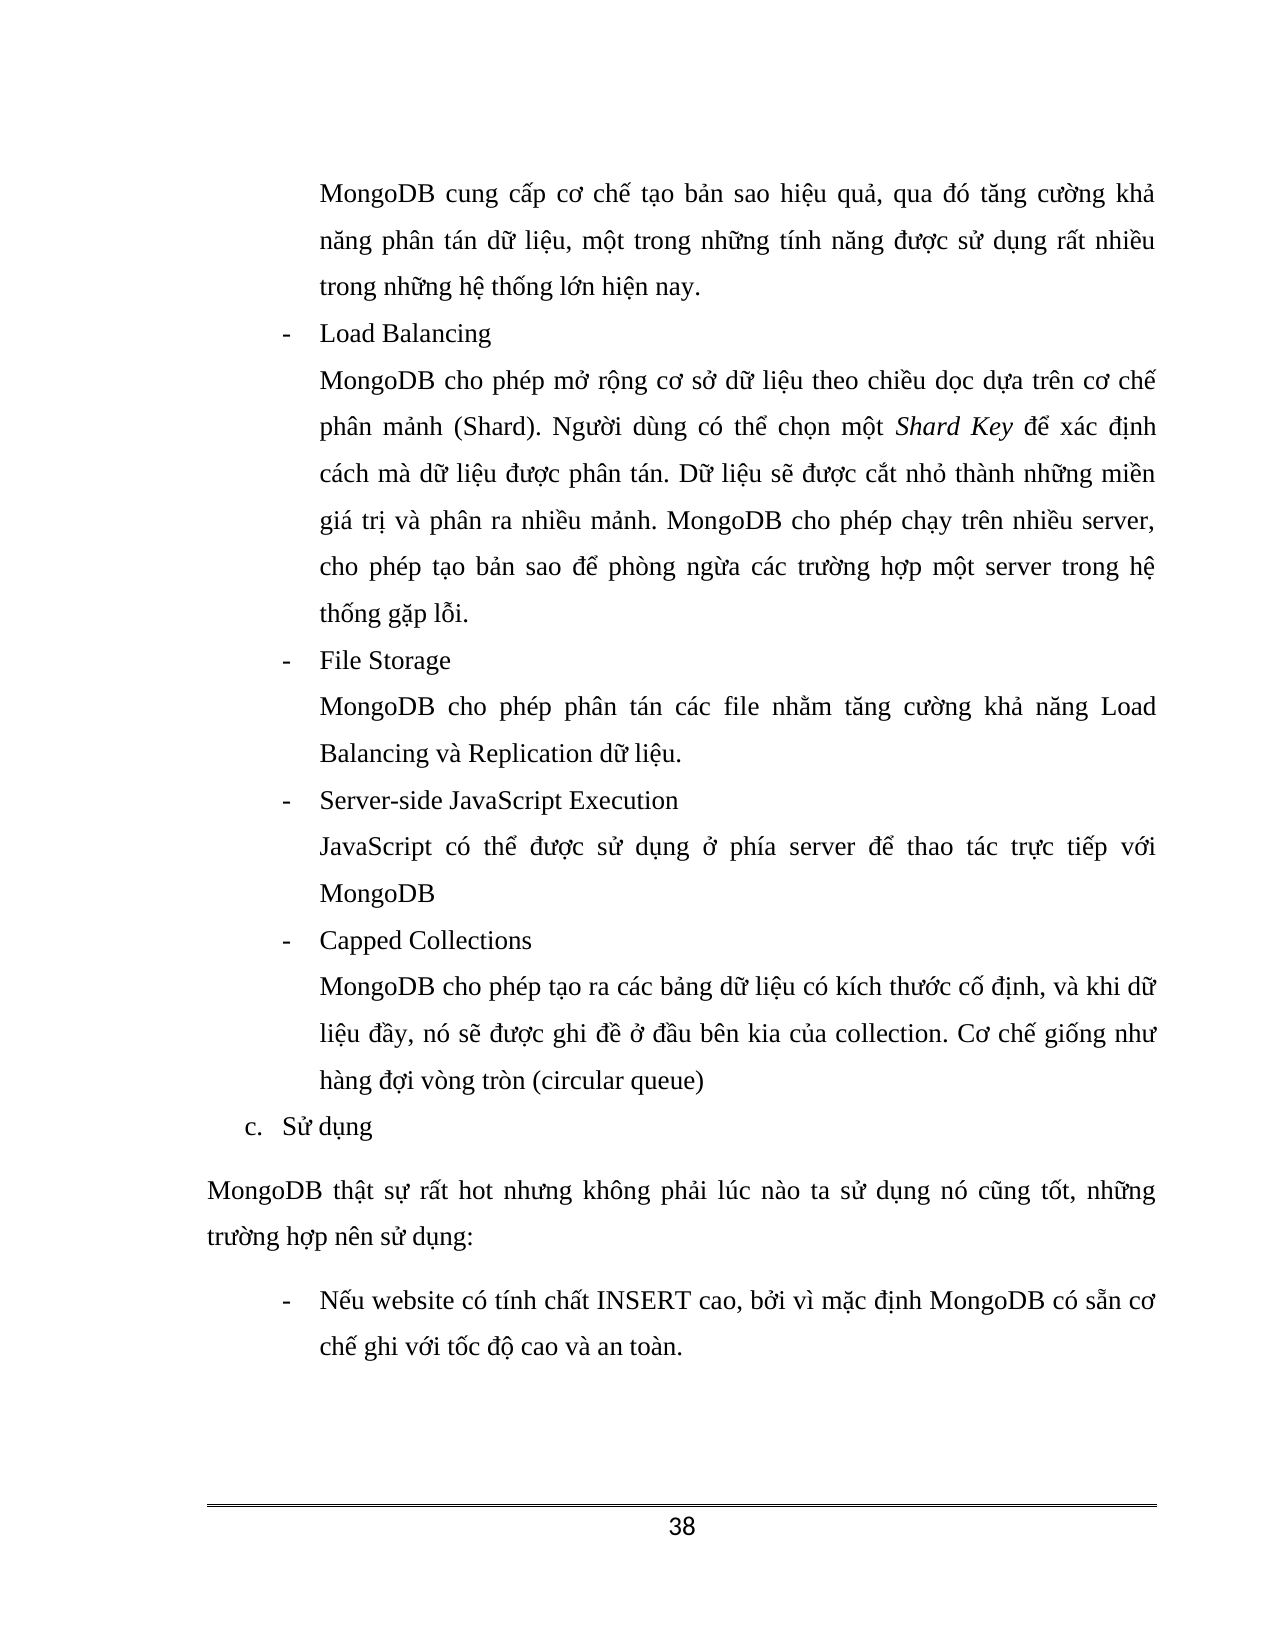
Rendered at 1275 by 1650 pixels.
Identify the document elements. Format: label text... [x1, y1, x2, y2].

list MongoDB cho phép tạo ra các bảng dữ liệu có kích thước cố định, và khi dữ liệu đầy, nó sẽ được ghi đề ở đầu bên kia của collection. Cơ chế giống như hàng đợi vòng tròn (circular queue) [319, 971, 1157, 1095]
list Server-side JavaScript Execution [282, 784, 1157, 815]
list MongoDB cho phép mở rộng cơ sở dữ liệu theo chiều dọc dựa trên cơ chế phân mảnh (Shard). Người dùng có thể chọn một Shard Key để xác định cách mà dữ liệu được phân tán. Dữ liệu sẽ được cắt nhỏ thành những miền giá trị và phân ra nhiều mảnh. MongoDB cho phép chạy trên nhiều server, cho phép tạo bản sao để phòng ngừa các trường hợp một server trong hệ thống gặp lỗi. [319, 364, 1157, 628]
list MongoDB cung cấp cơ chế tạo bản sao hiệu quả, qua đó tăng cường khả năng phân tán dữ liệu, một trong những tính năng được sử dụng rất nhiều trong những hệ thống lớn hiện nay. [319, 177, 1157, 302]
list MongoDB cho phép phân tán các file nhằm tăng cường khả năng Load Balancing và Replication dữ liệu. [319, 691, 1157, 768]
list Capped Collections [282, 924, 1157, 955]
list Nếu website có tính chất INSERT cao, bởi vì mặc định MongoDB có sẵn cơ chế ghi với tốc độ cao và an toàn. [282, 1284, 1157, 1362]
list File Storage [282, 644, 1157, 675]
list Load Balancing [282, 317, 1157, 348]
text MongoDB thật sự rất hot nhưng không phải lúc nào ta sử dụng nó cũng tốt, những trường hợp nên sử dụng: [207, 1174, 1157, 1252]
list Sử dụng [244, 1111, 1157, 1142]
list JavaScript có thể được sử dụng ở phía server để thao tác trực tiếp với MongoDB [319, 831, 1157, 908]
